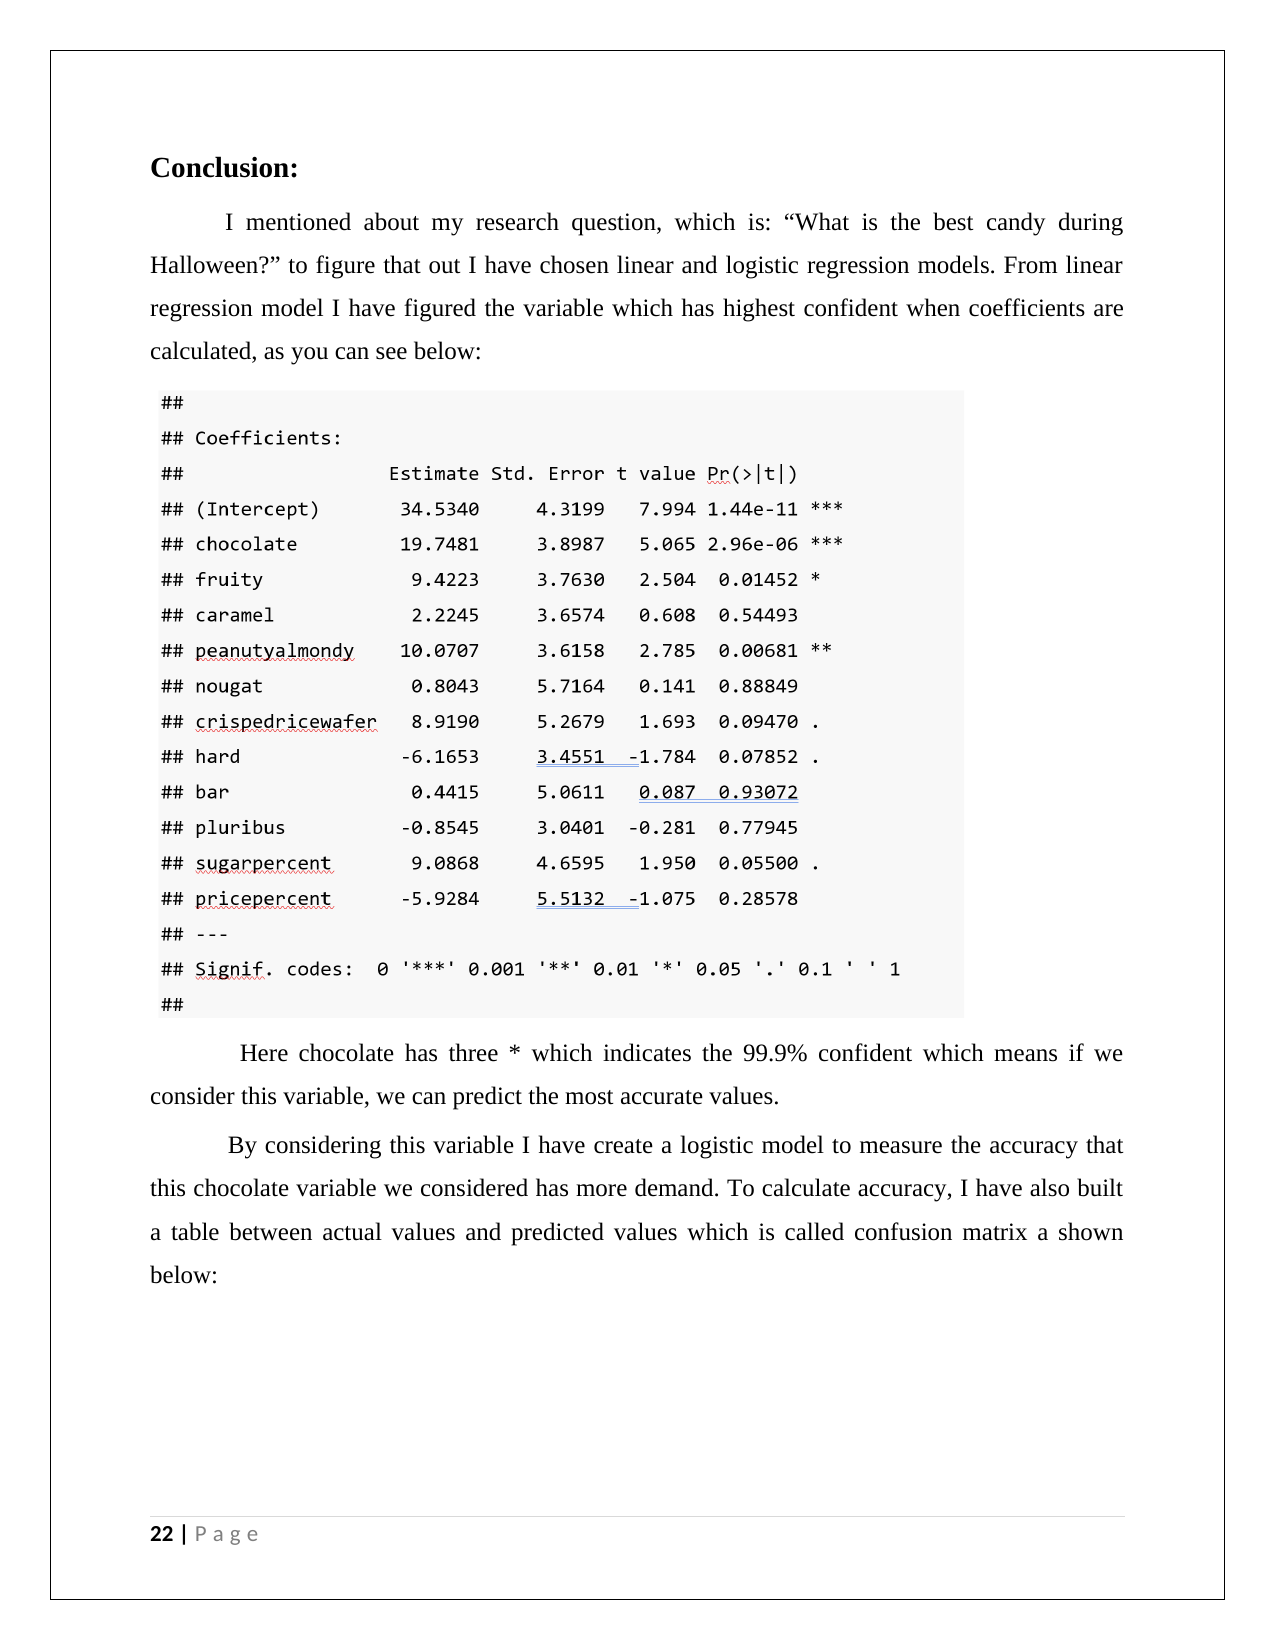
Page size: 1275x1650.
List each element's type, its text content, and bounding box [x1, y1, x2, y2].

picture [150, 385, 965, 1018]
text I mentioned about my research question, which is: “What is the best candy during Halloween?” to figure that out I have chosen linear and logistic regression models. From linear regression model I have figured the variable which has highest confident when coefficients are calculated, as you can see below: [150, 207, 1125, 365]
text Conclusion: [150, 150, 1125, 183]
text By considering this variable I have create a logistic model to measure the accuracy that this chocolate variable we considered has more demand. To calculate accuracy, I have also built a table between actual values and predicted values which is called confusion matrix a shown below: [150, 1130, 1125, 1288]
text Here chocolate has three * which indicates the 99.9% confident which means if we consider this variable, we can predict the most accurate values. [150, 1038, 1125, 1110]
